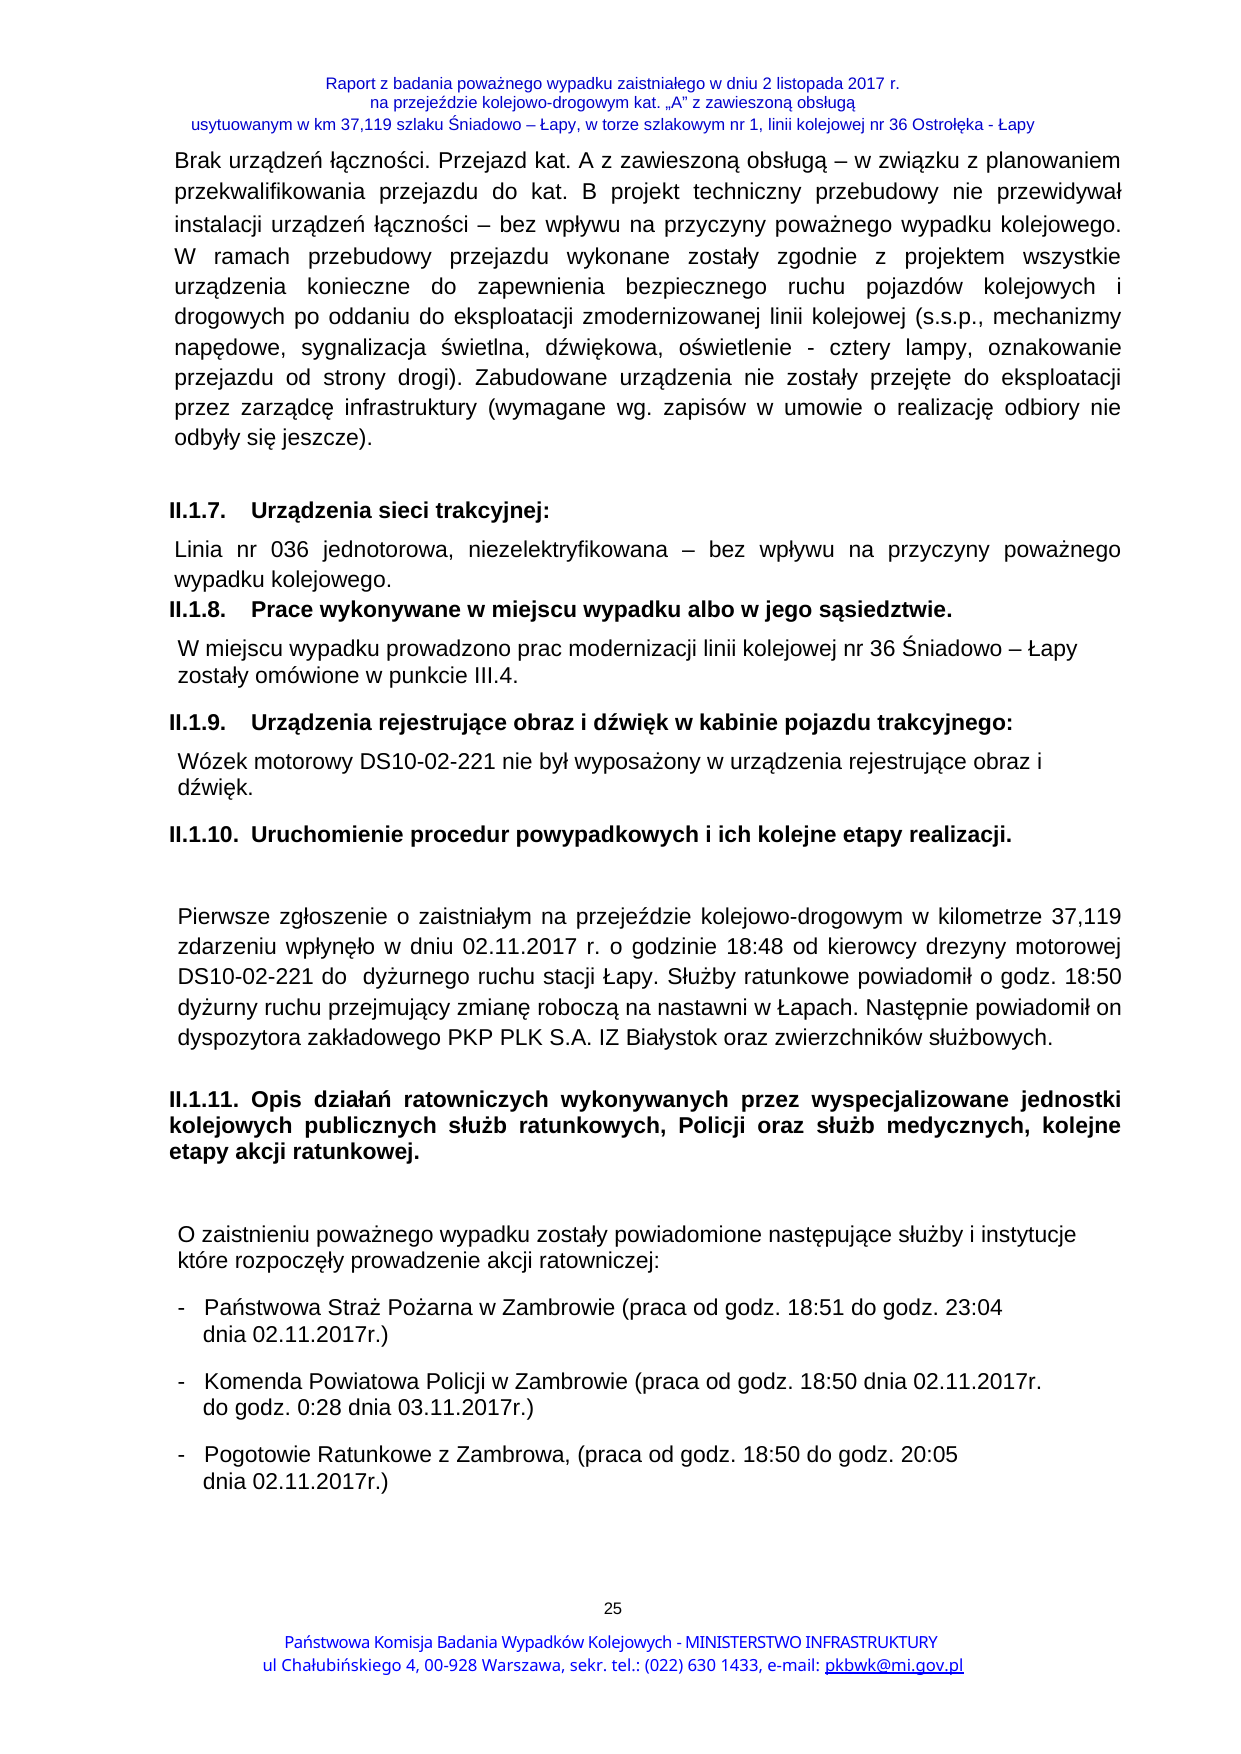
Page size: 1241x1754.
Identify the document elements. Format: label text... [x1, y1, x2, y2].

subtitle II.1.8. Prace wykonywane w miejscu wypadku albo w jego sąsiedztwie. [169, 596, 1122, 623]
text - Państwowa Straż Pożarna w Zambrowie (praca od godz. 18:51 do godz. 23:04 dnia 02.11.2017r.) [177, 1294, 1122, 1347]
text W miejscu wypadku prowadzono prac modernizacji linii kolejowej nr 36 Śniadowo – Łapy zostały omówione w punkcie III.4. [177, 635, 1122, 688]
text Linia nr 036 jednotorowa, niezelektryfikowana – bez wpływu na przyczyny poważnego wypadku kolejowego. [174, 536, 1122, 593]
text - Pogotowie Ratunkowe z Zambrowa, (praca od godz. 18:50 do godz. 20:05 dnia 02.11.2017r.) [177, 1441, 1122, 1494]
text Pierwsze zgłoszenie o zaistniałym na przejeździe kolejowo-drogowym w kilometrze 37,119 zdarzeniu wpłynęło w dniu 02.11.2017 r. o godzinie 18:48 od kierowcy drezyny motorowej DS10-02-221 do dyżurnego ruchu stacji Łapy. Służby ratunkowe powiadomił o godz. 18:50 dyżurny ruchu przejmujący zmianę roboczą na nastawni w Łapach. Następnie powiadomił on dyspozytora zakładowego PKP PLK S.A. IZ Białystok oraz zwierzchników służbowych. [177, 903, 1122, 1050]
text O zaistnieniu poważnego wypadku zostały powiadomione następujące służby i instytucje które rozpoczęły prowadzenie akcji ratowniczej: [177, 1221, 1122, 1273]
text - Komenda Powiatowa Policji w Zambrowie (praca od godz. 18:50 dnia 02.11.2017r. do godz. 0:28 dnia 03.11.2017r.) [177, 1368, 1122, 1420]
subtitle II.1.9. Urządzenia rejestrujące obraz i dźwięk w kabinie pojazdu trakcyjnego: [169, 709, 1122, 735]
text Wózek motorowy DS10-02-221 nie był wyposażony w urządzenia rejestrujące obraz i dźwięk. [177, 748, 1122, 800]
subtitle II.1.11. Opis działań ratowniczych wykonywanych przez wyspecjalizowane jednostki kolejowych publicznych służb ratunkowych, Policji oraz służb medycznych, kolejne etapy akcji ratunkowej. [169, 1086, 1122, 1164]
subtitle II.1.10. Uruchomienie procedur powypadkowych i ich kolejne etapy realizacji. [169, 821, 1122, 848]
subtitle II.1.7. Urządzenia sieci trakcyjnej: [169, 497, 1122, 523]
text Brak urządzeń łączności. Przejazd kat. A z zawieszoną obsługą – w związku z planowaniem przekwalifikowania przejazdu do kat. B projekt techniczny przebudowy nie przewidywał instalacji urządzeń łączności – bez wpływu na przyczyny poważnego wypadku kolejowego. W ramach przebudowy przejazdu wykonane zostały zgodnie z projektem wszystkie urządzenia konieczne do zapewnienia bezpiecznego ruchu pojazdów kolejowych i drogowych po oddaniu do eksploatacji zmodernizowanej linii kolejowej (s.s.p., mechanizmy napędowe, sygnalizacja świetlna, dźwiękowa, oświetlenie - cztery lampy, oznakowanie przejazdu od strony drogi). Zabudowane urządzenia nie zostały przejęte do eksploatacji przez zarządcę infrastruktury (wymagane wg. zapisów w umowie o realizację odbiory nie odbyły się jeszcze). [174, 147, 1122, 451]
